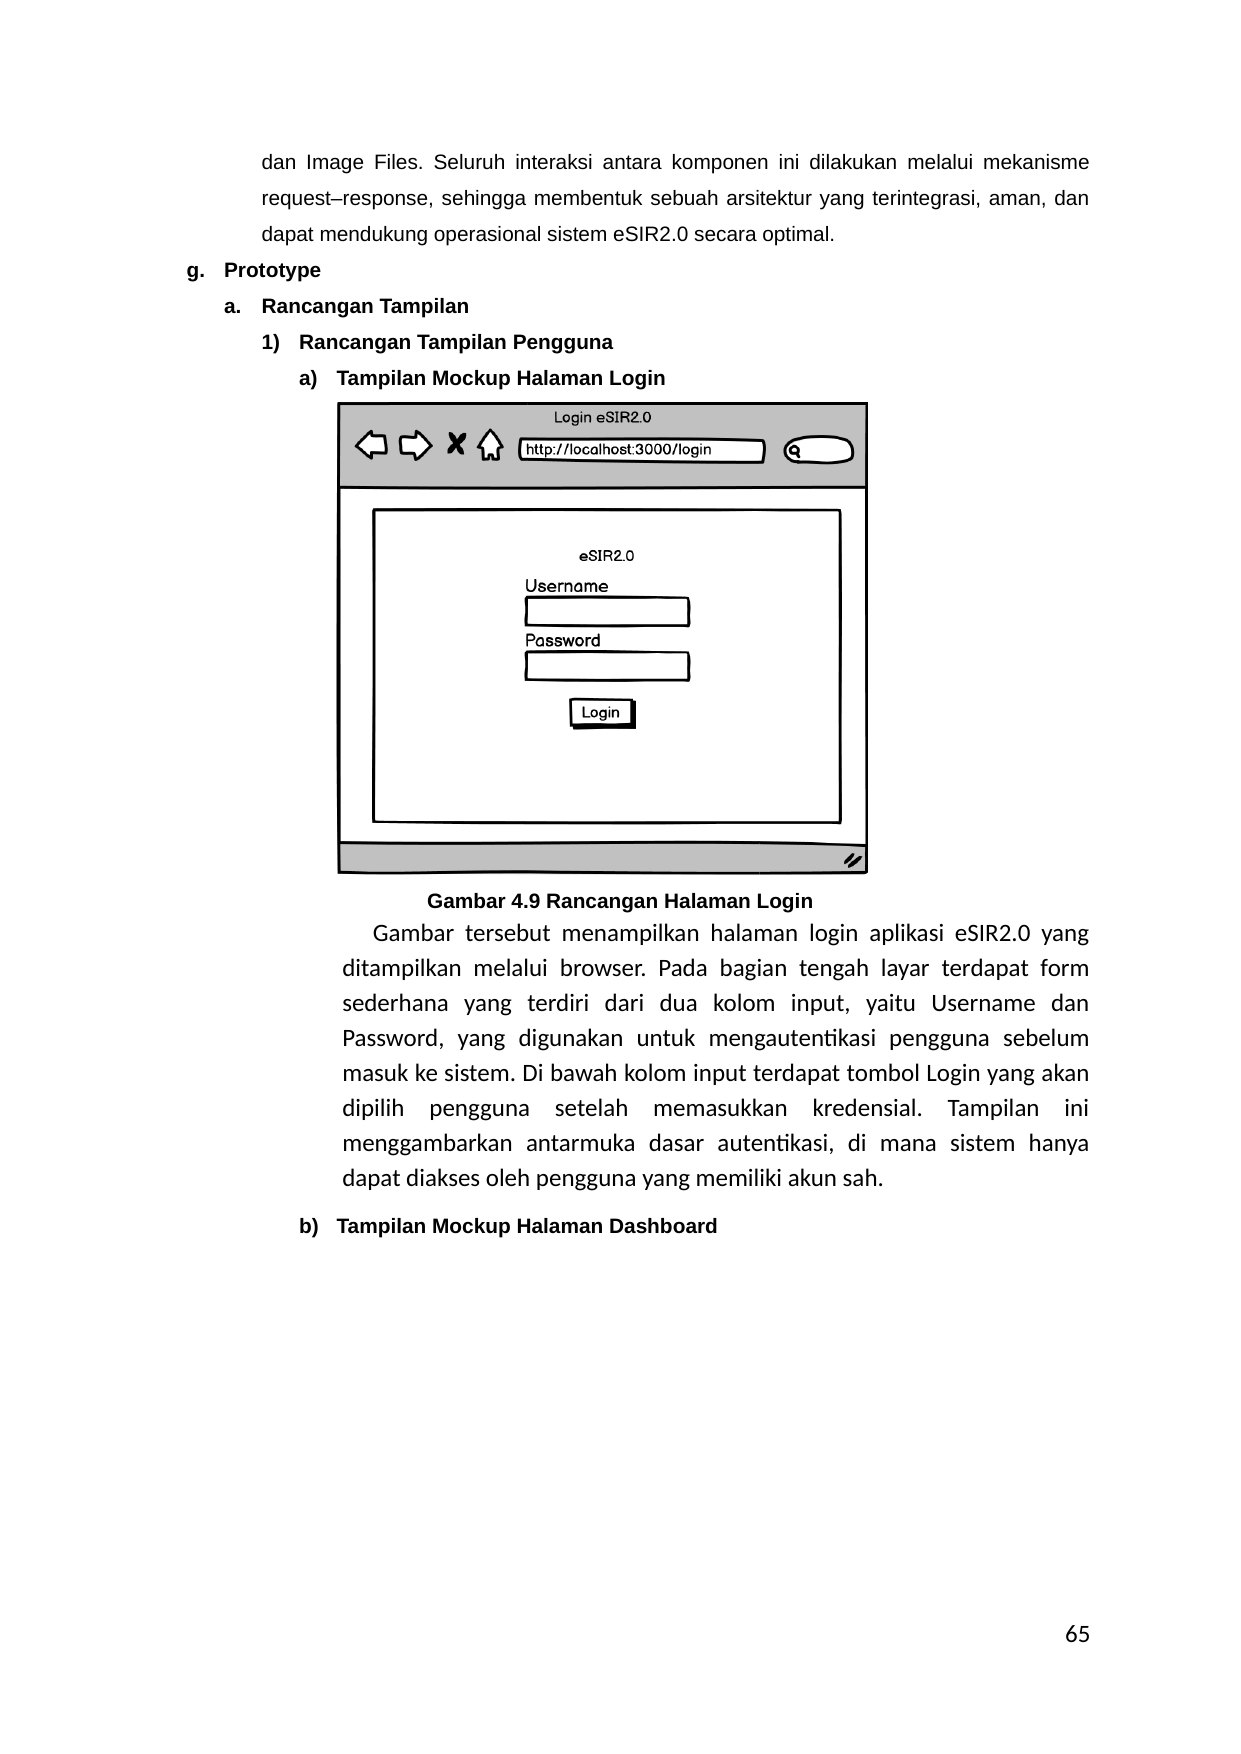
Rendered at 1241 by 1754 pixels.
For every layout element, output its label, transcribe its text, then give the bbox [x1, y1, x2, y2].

picture [336, 401, 868, 875]
list Rancangan Tampilan [224, 294, 1090, 318]
list Prototype [186, 258, 1090, 282]
list Rancangan Tampilan Pengguna [261, 330, 1090, 354]
text Gambar tersebut menampilkan halaman login aplikasi eSIR2.0 yang ditampilkan melalui browser. Pada bagian tengah layar terdapat form sederhana yang terdiri dari dua kolom input, yaitu Username dan Password, yang digunakan untuk mengautentikasi pengguna sebelum masuk ke sistem. Di bawah kolom input terdapat tombol Login yang akan dipilih pengguna setelah memasukkan kredensial. Tampilan ini menggambarkan antarmuka dasar autentikasi, di mana sistem hanya dapat diakses oleh pengguna yang memiliki akun sah. [342, 917, 1090, 1192]
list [261, 150, 1090, 246]
list Tampilan Mockup Halaman Login [299, 366, 1090, 389]
subtitle Gambar 4.9 Rancangan Halaman Login [150, 889, 1090, 913]
list Tampilan Mockup Halaman Dashboard [299, 1213, 1090, 1237]
